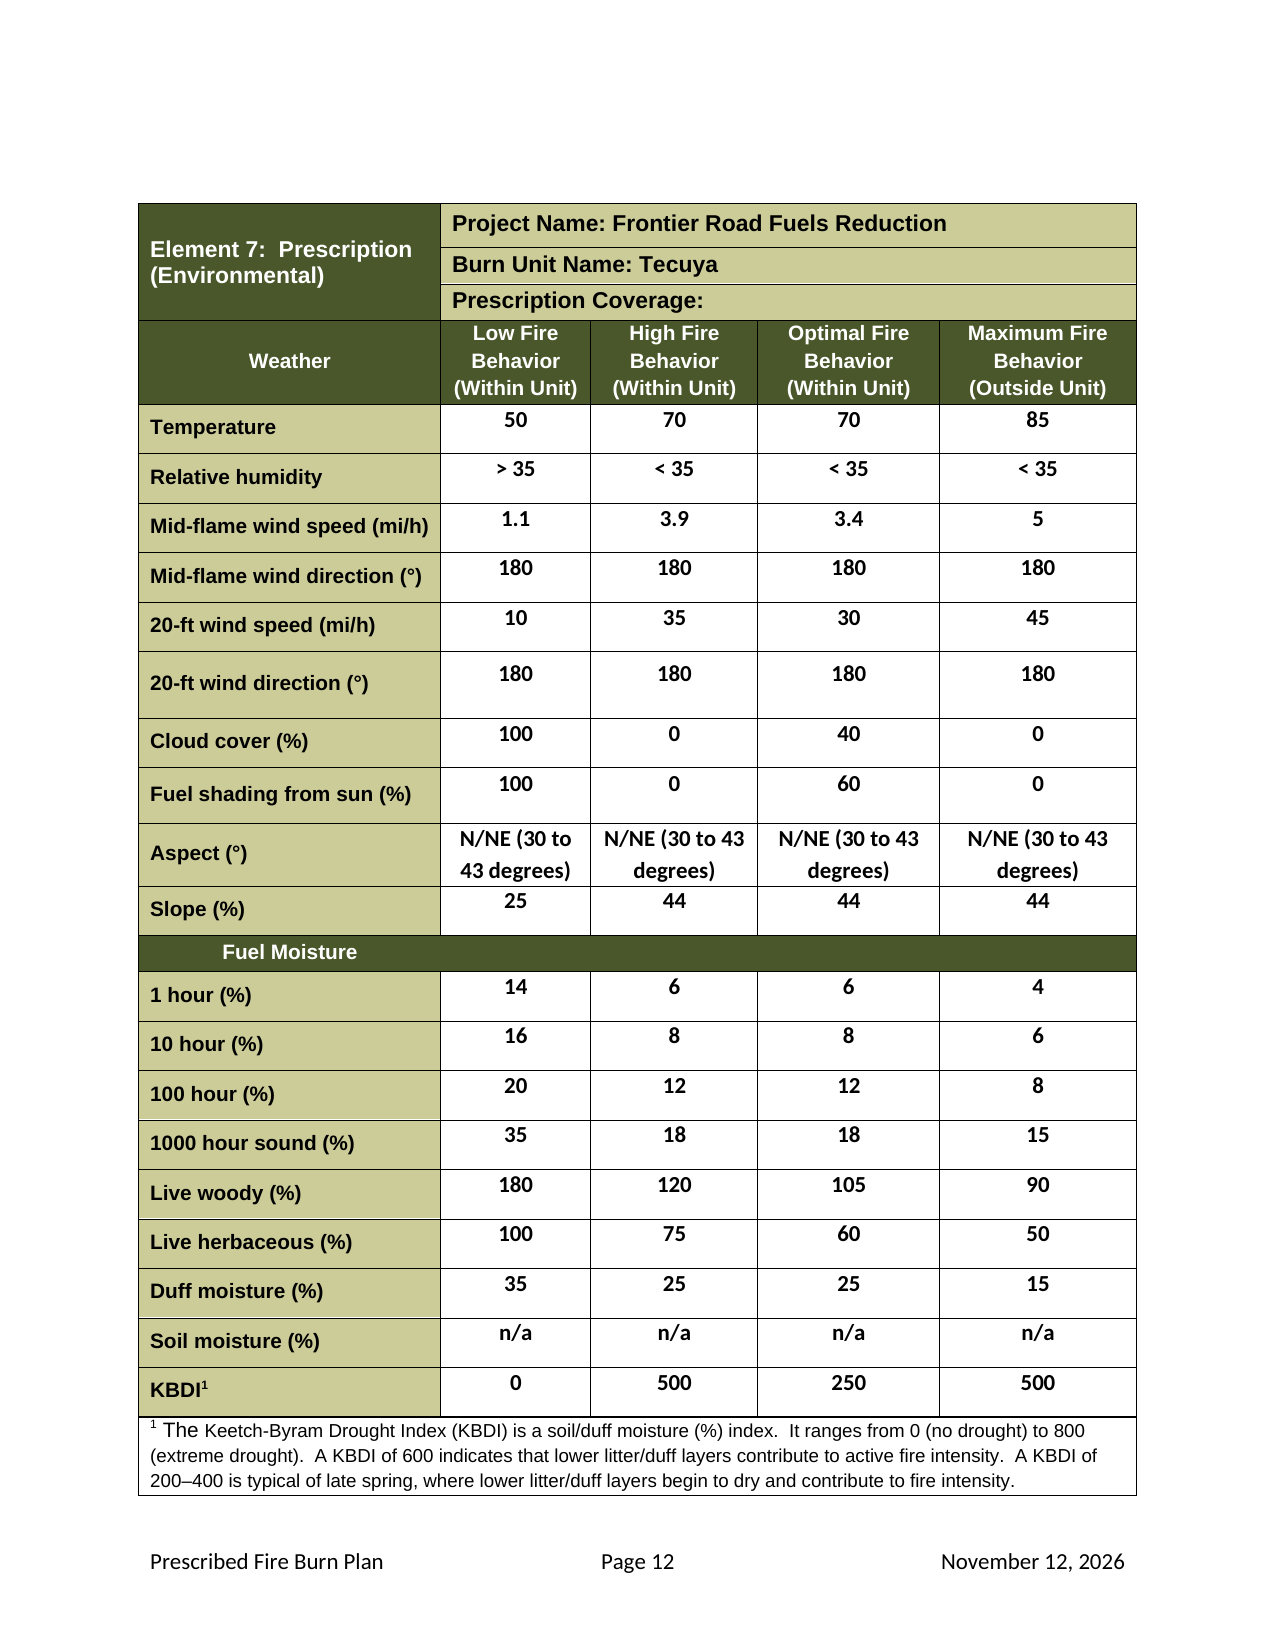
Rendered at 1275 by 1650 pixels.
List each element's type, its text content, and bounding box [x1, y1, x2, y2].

table_cell 85 [940, 405, 1136, 453]
table_cell 60 [758, 768, 939, 823]
table_cell 15 [940, 1269, 1136, 1317]
table_cell 6 [591, 972, 757, 1021]
table_cell Mid-flame wind speed (mi/h) [139, 504, 440, 552]
table_cell n/a [441, 1319, 590, 1367]
table_cell Live herbaceous (%) [139, 1220, 440, 1268]
table_cell 20 [441, 1071, 590, 1119]
table_cell 70 [758, 405, 939, 453]
table_cell 180 [441, 652, 590, 718]
table_cell 0 [591, 768, 757, 823]
table_cell KBDI1 [139, 1368, 440, 1416]
table_cell 500 [940, 1368, 1136, 1416]
table_cell 3.9 [591, 504, 757, 552]
table_cell 180 [591, 652, 757, 718]
table_cell 5 [940, 504, 1136, 552]
table_cell 25 [591, 1269, 757, 1317]
table_cell 10 hour (%) [139, 1022, 440, 1070]
table_cell 100 [441, 1220, 590, 1268]
table_cell 50 [940, 1220, 1136, 1268]
table_cell Cloud cover (%) [139, 719, 440, 767]
table_cell 25 [758, 1269, 939, 1317]
table_cell 12 [591, 1071, 757, 1119]
table_cell > 35 [441, 454, 590, 503]
table_cell n/a [758, 1319, 939, 1367]
table_cell n/a [591, 1319, 757, 1367]
table_cell 180 [441, 1170, 590, 1218]
table_cell 180 [940, 652, 1136, 718]
table_cell 4 [940, 972, 1136, 1021]
table_cell 40 [758, 719, 939, 767]
table_cell Weather [139, 321, 440, 404]
table_cell 44 [940, 887, 1136, 935]
table_cell 1 The Keetch-Byram Drought Index (KBDI) is a soil/duff moisture (%) index. It ranges from 0 (no drought) to 800 (extreme drought). A KBDI of 600 indicates that lower litter/duff layers contribute to active fire intensity. A KBDI of 200–400 is typical of late spring, where lower litter/duff layers begin to dry and contribute to fire intensity. [139, 1418, 1136, 1494]
table_cell 100 [441, 719, 590, 767]
table_cell Prescription Coverage: [441, 285, 1136, 320]
table_cell 0 [940, 719, 1136, 767]
table_cell 180 [940, 553, 1136, 602]
table_cell 6 [758, 972, 939, 1021]
table_cell Duff moisture (%) [139, 1269, 440, 1317]
table_cell 100 hour (%) [139, 1071, 440, 1119]
table_cell 0 [591, 719, 757, 767]
table_cell 45 [940, 603, 1136, 651]
table_cell 1 hour (%) [139, 972, 440, 1021]
table_cell N/NE (30 to 43 degrees) [591, 824, 757, 886]
table_cell Optimal Fire Behavior (Within Unit) [758, 321, 939, 404]
table_cell 16 [441, 1022, 590, 1070]
table_cell 180 [441, 553, 590, 602]
table_cell 44 [591, 887, 757, 935]
table_cell 60 [758, 1220, 939, 1268]
table_cell Burn Unit Name: Tecuya [441, 248, 1136, 283]
table_cell Slope (%) [139, 887, 440, 935]
table_cell N/NE (30 to 43 degrees) [441, 824, 590, 886]
table_cell 35 [441, 1269, 590, 1317]
table_cell 1000 hour sound (%) [139, 1121, 440, 1169]
table_cell [758, 936, 939, 971]
table_cell 20-ft wind speed (mi/h) [139, 603, 440, 651]
table_cell < 35 [591, 454, 757, 503]
table_cell 14 [441, 972, 590, 1021]
table_cell Low Fire Behavior (Within Unit) [441, 321, 590, 404]
table_cell 120 [591, 1170, 757, 1218]
table_cell 500 [591, 1368, 757, 1416]
table_cell Aspect (°) [139, 824, 440, 886]
table_cell 3.4 [758, 504, 939, 552]
table_cell [441, 936, 591, 971]
table_cell 180 [758, 553, 939, 602]
table_cell 90 [940, 1170, 1136, 1218]
table_cell 100 [441, 768, 590, 823]
table_cell 6 [940, 1022, 1136, 1070]
table_cell 50 [441, 405, 590, 453]
table_cell 180 [591, 553, 757, 602]
table_cell 30 [758, 603, 939, 651]
table_cell 0 [441, 1368, 590, 1416]
table_cell N/NE (30 to 43 degrees) [758, 824, 939, 886]
table_header Project Name: Frontier Road Fuels Reduction [441, 204, 1136, 247]
table_cell 8 [758, 1022, 939, 1070]
table_cell 18 [758, 1121, 939, 1169]
table_cell Live woody (%) [139, 1170, 440, 1218]
table_cell 15 [940, 1121, 1136, 1169]
table_cell 35 [441, 1121, 590, 1169]
table_cell Temperature [139, 405, 440, 453]
table_cell 44 [758, 887, 939, 935]
table_cell Mid-flame wind direction (°) [139, 553, 440, 602]
table_cell [939, 936, 1136, 971]
table_cell 180 [758, 652, 939, 718]
table_cell N/NE (30 to 43 degrees) [940, 824, 1136, 886]
table_cell Soil moisture (%) [139, 1319, 440, 1367]
table_cell 35 [591, 603, 757, 651]
table_cell 8 [591, 1022, 757, 1070]
table_cell 8 [940, 1071, 1136, 1119]
table_cell 25 [441, 887, 590, 935]
table_cell 12 [758, 1071, 939, 1119]
table_cell 75 [591, 1220, 757, 1268]
table_cell 1.1 [441, 504, 590, 552]
table_cell < 35 [758, 454, 939, 503]
table_cell 10 [441, 603, 590, 651]
table_cell Fuel shading from sun (%) [139, 768, 440, 823]
table_cell 0 [940, 768, 1136, 823]
table_cell n/a [940, 1319, 1136, 1367]
table_cell [591, 936, 758, 971]
table_cell 250 [758, 1368, 939, 1416]
table_cell Maximum Fire Behavior (Outside Unit) [940, 321, 1136, 404]
table_cell Fuel Moisture [139, 936, 441, 971]
table_cell 18 [591, 1121, 757, 1169]
table_cell 20-ft wind direction (°) [139, 652, 440, 718]
table_cell High Fire Behavior (Within Unit) [591, 321, 757, 404]
table_cell Relative humidity [139, 454, 440, 503]
table_cell < 35 [940, 454, 1136, 503]
table_cell 105 [758, 1170, 939, 1218]
table_header Element 7: Prescription (Environmental) [139, 204, 440, 320]
table_cell 70 [591, 405, 757, 453]
